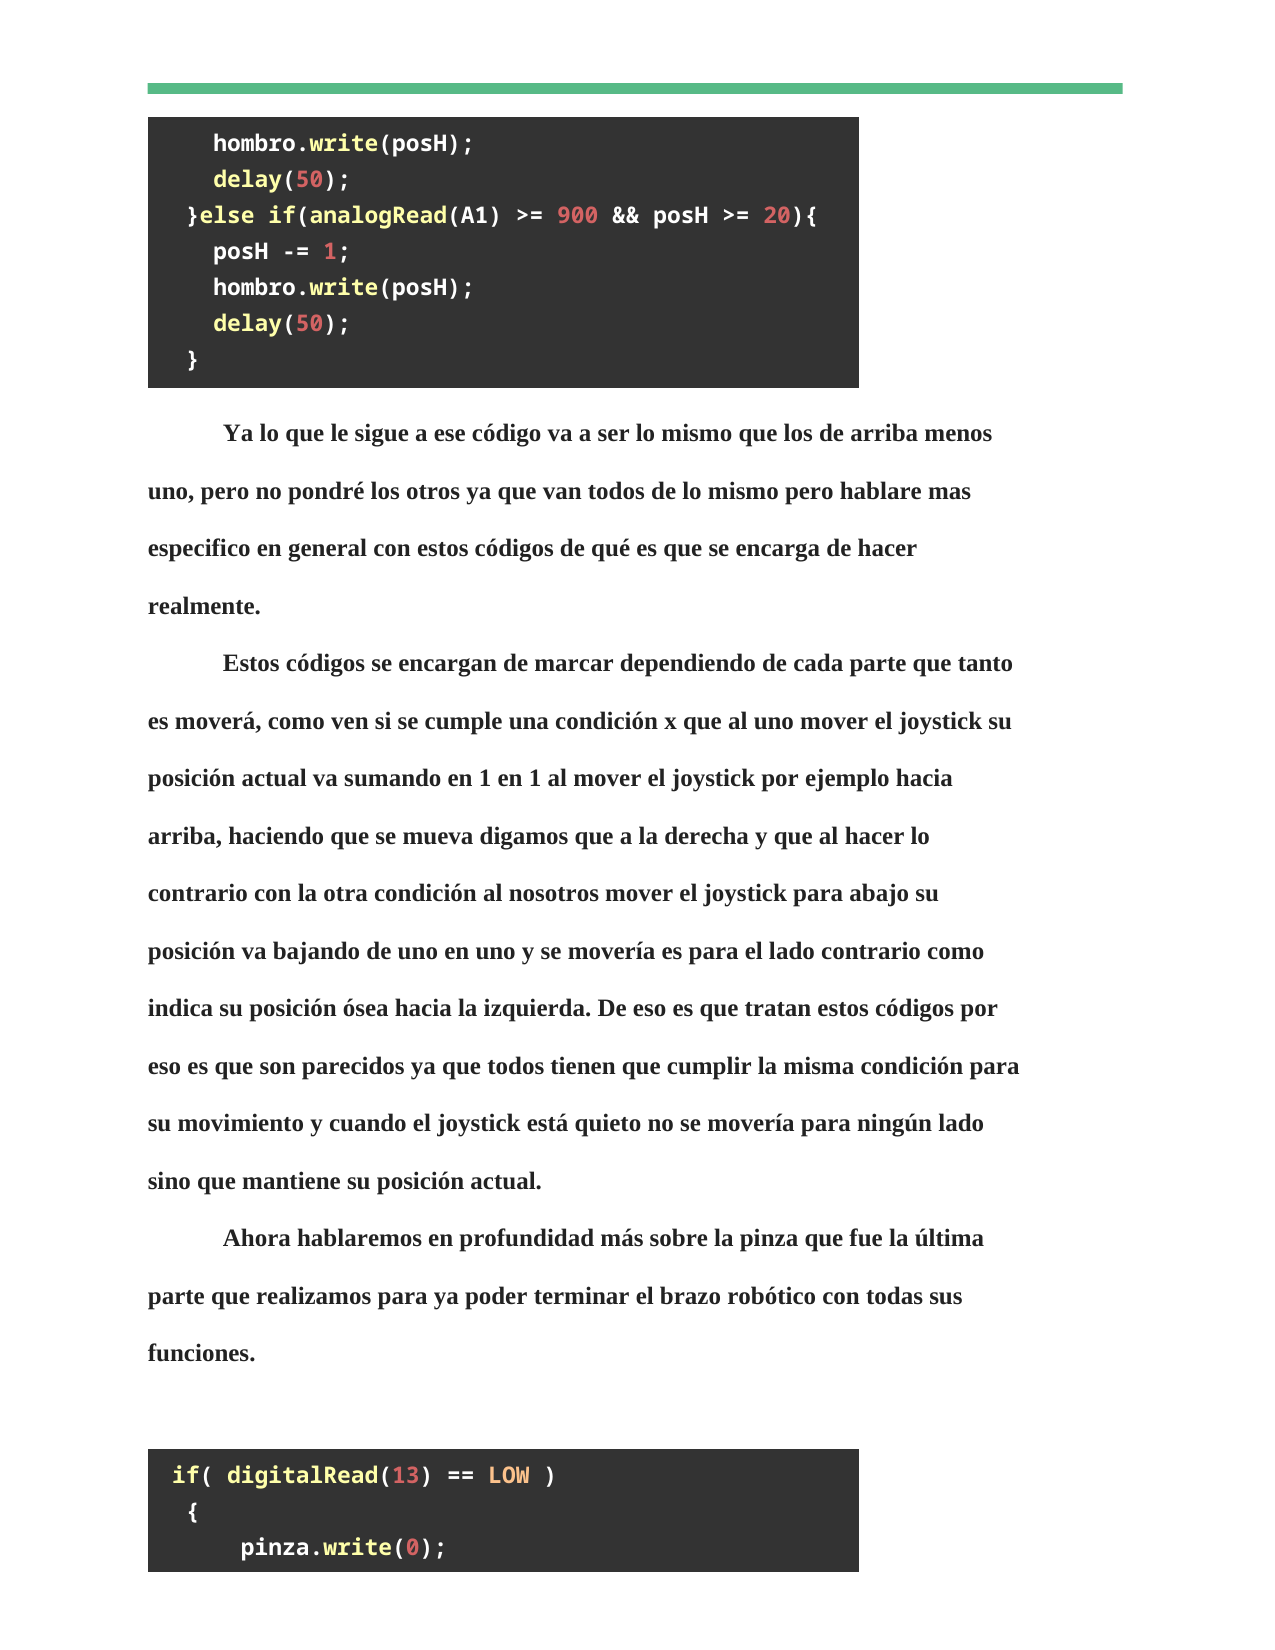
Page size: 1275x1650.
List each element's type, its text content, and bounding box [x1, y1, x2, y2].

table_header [148, 1449, 859, 1572]
text Ahora hablaremos en profundidad más sobre la pinza que fue la última parte que realizamos para ya poder terminar el brazo robótico con todas sus funciones. [148, 1223, 1032, 1367]
text Ya lo que le sigue a ese código va a ser lo mismo que los de arriba menos uno, pero no pondré los otros ya que van todos de lo mismo pero hablare mas especifico en general con estos códigos de qué es que se encarga de hacer realmente. [148, 418, 1032, 619]
picture [147, 83, 1123, 94]
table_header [148, 117, 859, 388]
text Estos códigos se encargan de marcar dependiendo de cada parte que tanto es moverá, como ven si se cumple una condición x que al uno mover el joystick su posición actual va sumando en 1 en 1 al mover el joystick por ejemplo hacia arriba, haciendo que se mueva digamos que a la derecha y que al hacer lo contrario con la otra condición al nosotros mover el joystick para abajo su posición va bajando de uno en uno y se movería es para el lado contrario como indica su posición ósea hacia la izquierda. De eso es que tratan estos códigos por eso es que son parecidos ya que todos tienen que cumplir la misma condición para su movimiento y cuando el joystick está quieto no se movería para ningún lado sino que mantiene su posición actual. [148, 648, 1032, 1194]
